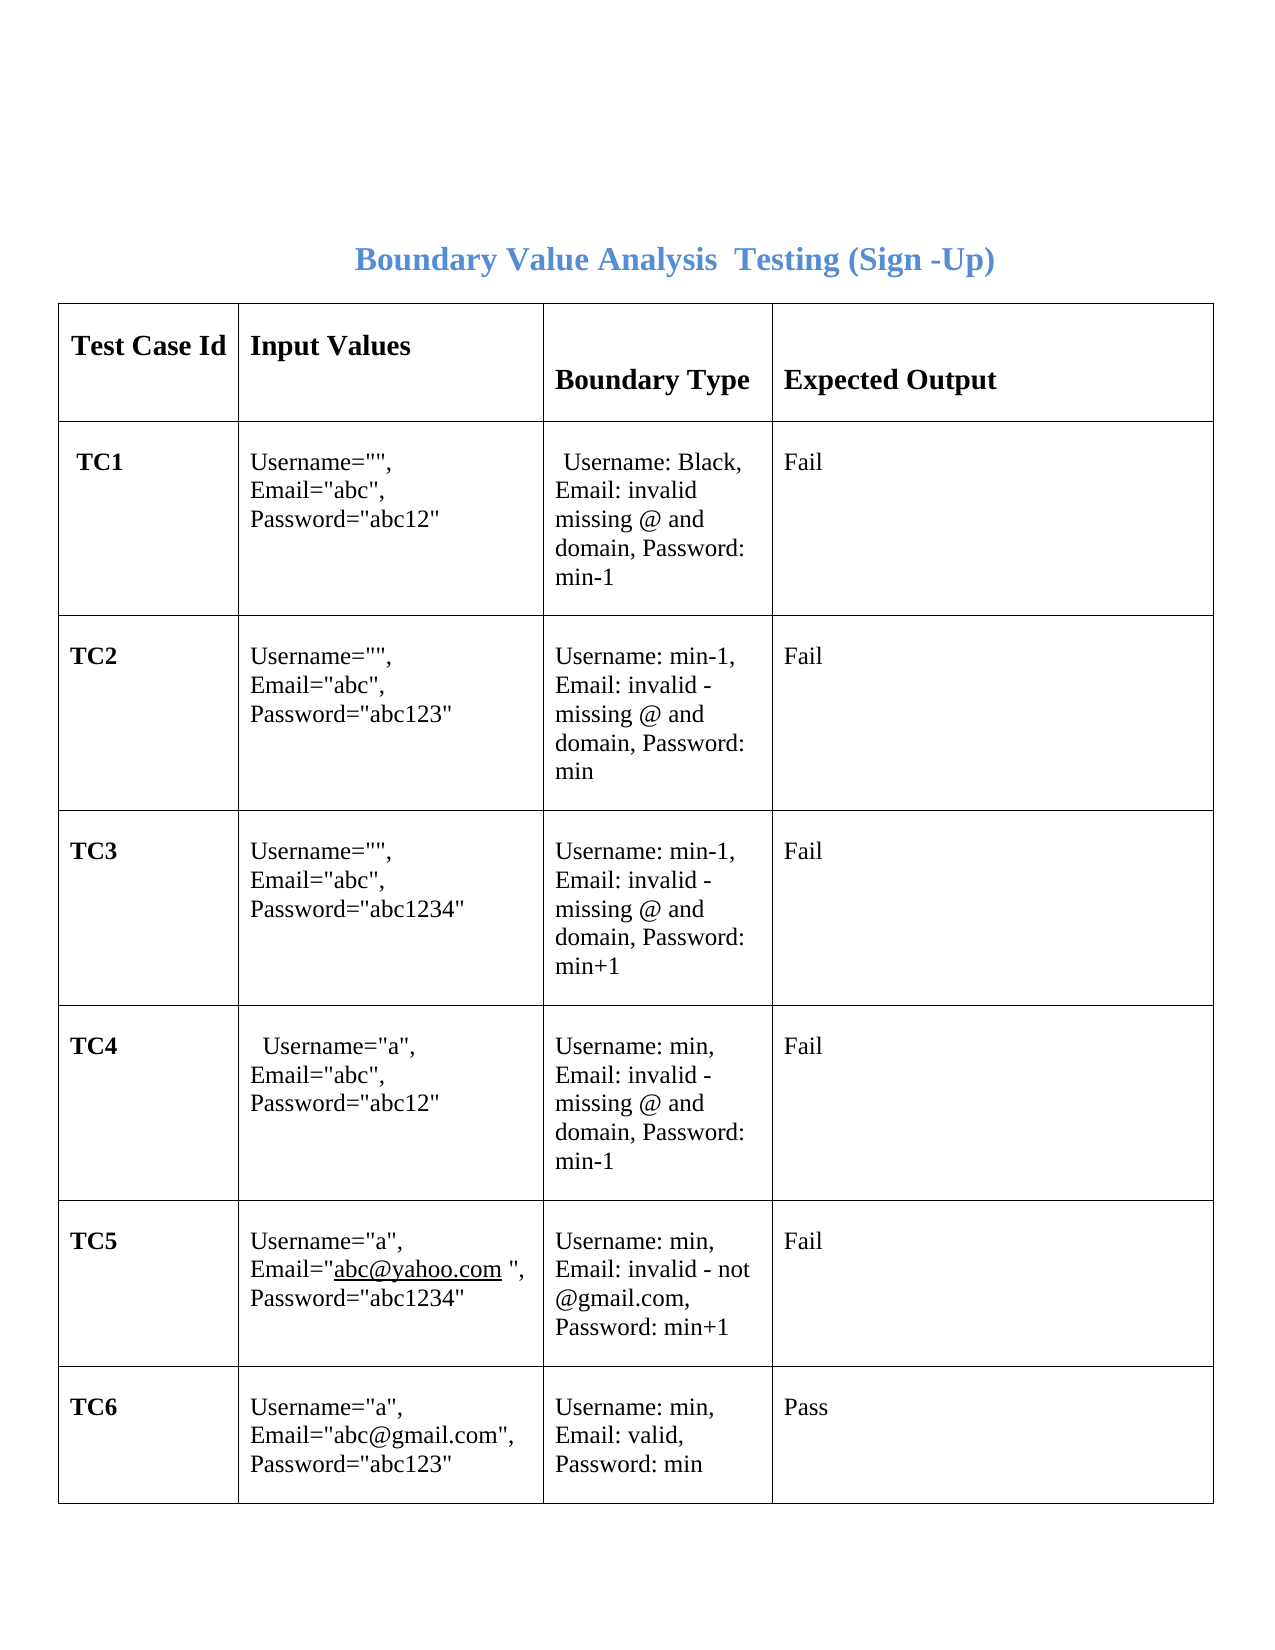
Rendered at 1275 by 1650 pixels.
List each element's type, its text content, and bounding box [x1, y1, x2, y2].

table_header Expected Output [773, 304, 1213, 421]
table_cell Username="", Email="abc", Password="abc123" [239, 616, 543, 810]
table_cell Username: min, Email: valid, Password: min [544, 1367, 772, 1503]
table_cell TC1 [59, 422, 238, 615]
table_cell Fail [773, 422, 1213, 615]
table_header Test Case Id [59, 304, 238, 421]
table_header Boundary Type [544, 304, 772, 421]
table_cell Username="", Email="abc", Password="abc1234" [239, 811, 543, 1005]
table_cell Username: min-1, Email: invalid - missing @ and domain, Password: min [544, 616, 772, 810]
list Boundary Value Analysis Testing (Sign -Up) [225, 239, 1125, 277]
table_cell Username: Black, Email: invalid missing @ and domain, Password: min-1 [544, 422, 772, 615]
table_cell Username="a", Email="abc@gmail.com", Password="abc123" [239, 1367, 543, 1503]
table_cell Fail [773, 811, 1213, 1005]
table_cell Username="a", Email="abc@yahoo.com ", Password="abc1234" [239, 1201, 543, 1366]
table_cell TC4 [59, 1006, 238, 1200]
table_cell TC2 [59, 616, 238, 810]
table_cell TC6 [59, 1367, 238, 1503]
table_cell Fail [773, 1006, 1213, 1200]
table_header Input Values [239, 304, 543, 421]
table_cell Fail [773, 1201, 1213, 1366]
table_cell Username: min, Email: invalid - missing @ and domain, Password: min-1 [544, 1006, 772, 1200]
table_cell Username: min, Email: invalid - not @gmail.com, Password: min+1 [544, 1201, 772, 1366]
table_cell Username: min-1, Email: invalid - missing @ and domain, Password: min+1 [544, 811, 772, 1005]
table_cell TC5 [59, 1201, 238, 1366]
table_cell Username="a", Email="abc", Password="abc12" [239, 1006, 543, 1200]
table_cell Fail [773, 616, 1213, 810]
table_cell Pass [773, 1367, 1213, 1503]
table_cell Username="", Email="abc", Password="abc12" [239, 422, 543, 615]
table_cell TC3 [59, 811, 238, 1005]
